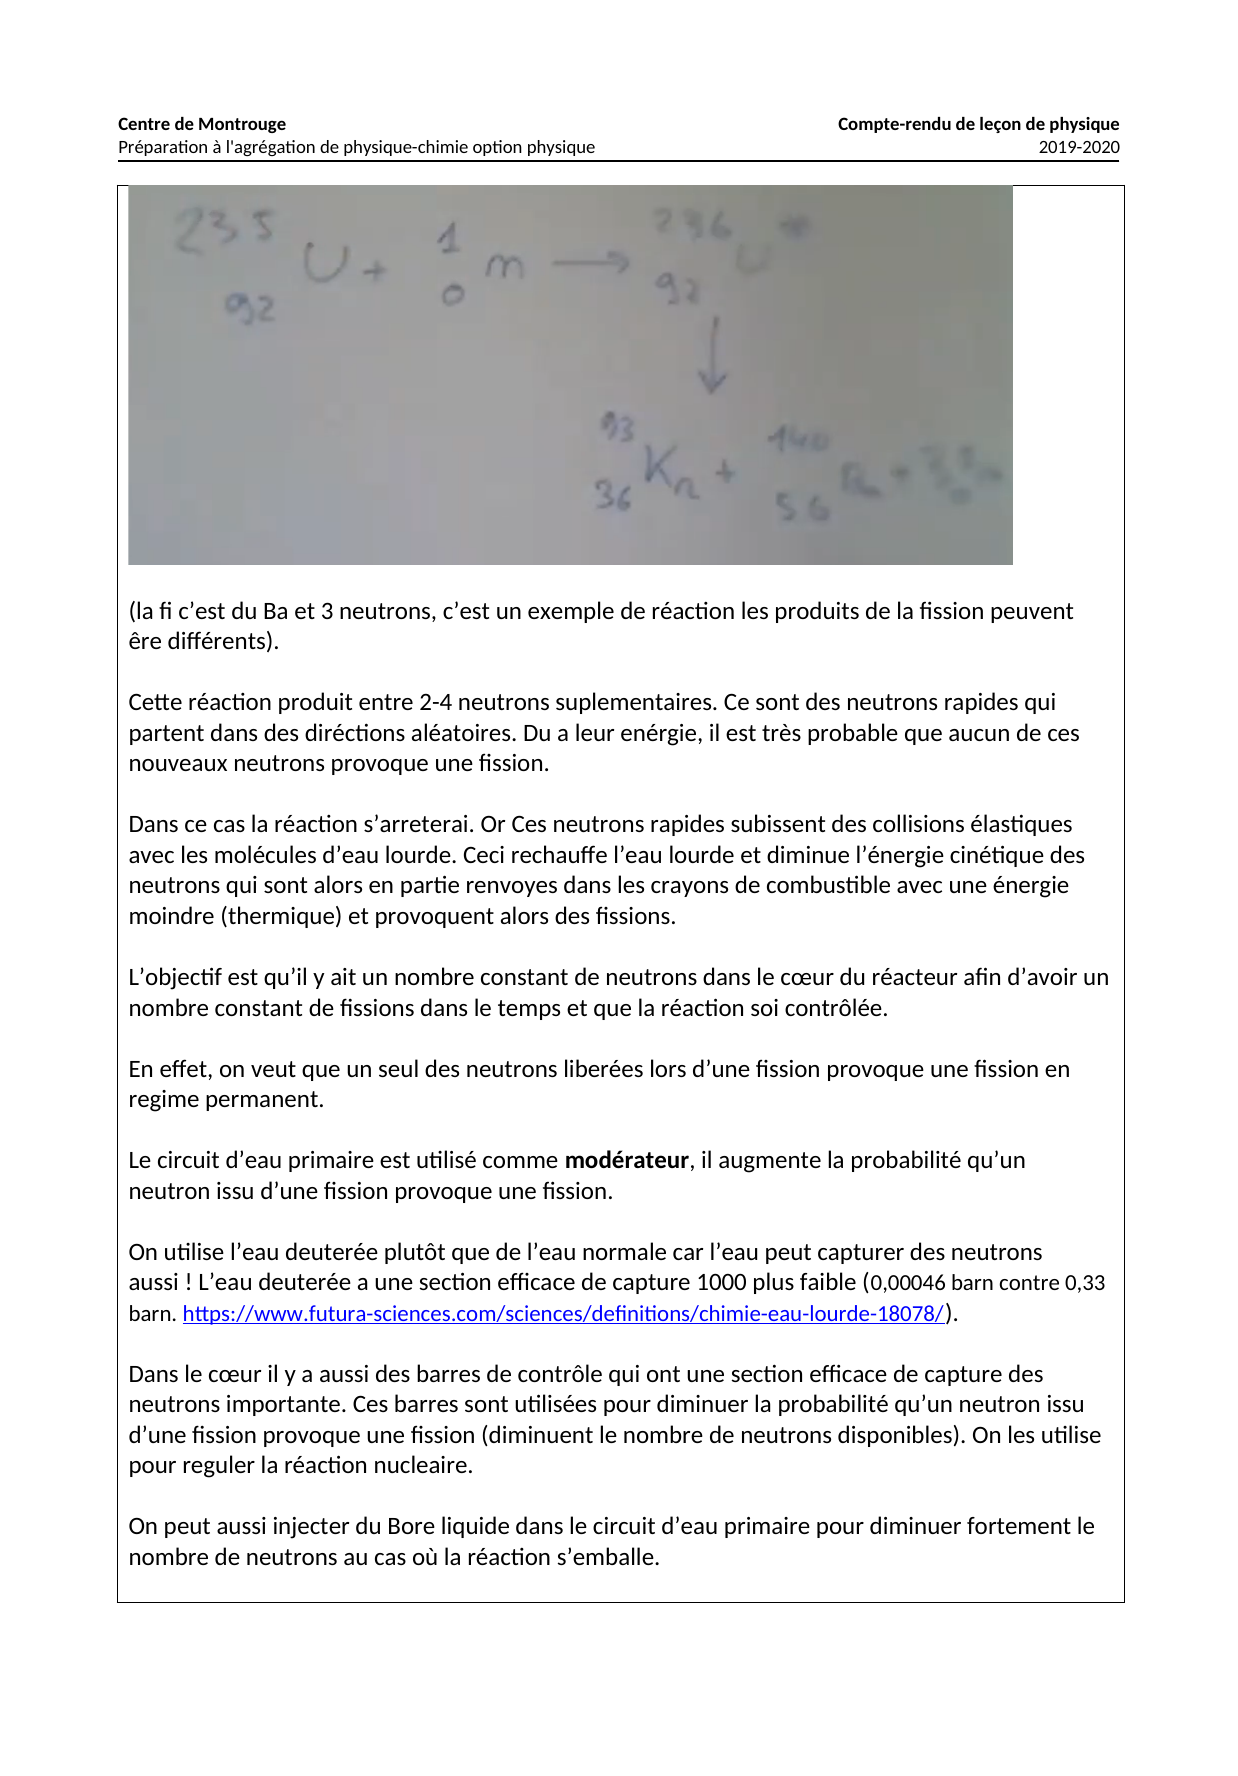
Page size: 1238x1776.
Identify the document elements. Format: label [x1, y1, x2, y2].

table_cell [118, 186, 1124, 1602]
picture [128, 185, 1013, 565]
